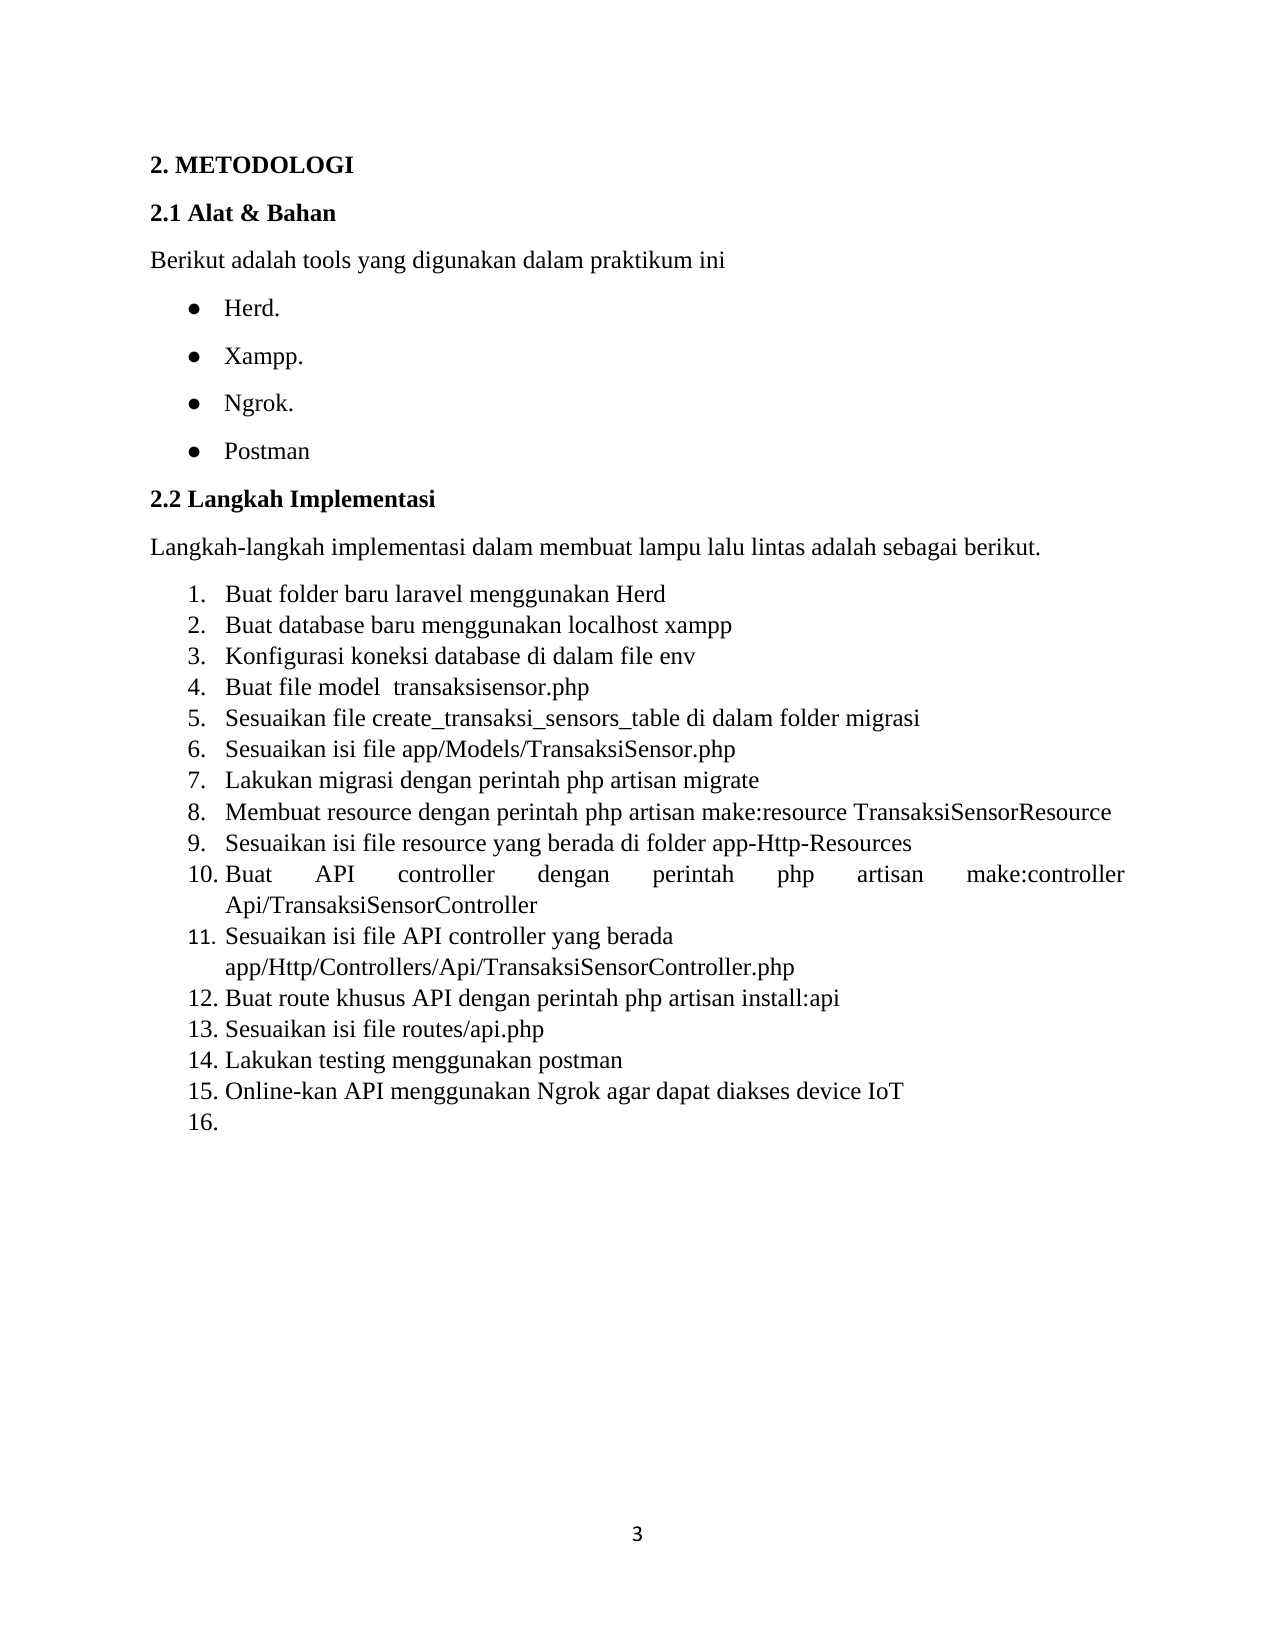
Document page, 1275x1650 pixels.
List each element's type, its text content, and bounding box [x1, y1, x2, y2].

list Postman [186, 436, 1125, 465]
text 2.1 Alat & Bahan [150, 198, 1125, 226]
list Konfigurasi koneksi database di dalam file env [187, 641, 1125, 670]
list Buat database baru menggunakan localhost xampp [187, 610, 1125, 639]
list Buat file model transaksisensor.php [187, 672, 1125, 701]
list Sesuaikan isi file resource yang berada di folder app-Http-Resources [187, 828, 1125, 856]
list Online-kan API menggunakan Ngrok agar dapat diakses device IoT [187, 1076, 1125, 1105]
list Sesuaikan isi file API controller yang berada app/Http/Controllers/Api/TransaksiSensorController.php [187, 921, 1125, 981]
list Membuat resource dengan perintah php artisan make:resource TransaksiSensorResource [187, 797, 1125, 825]
list Lakukan testing menggunakan postman [187, 1045, 1125, 1074]
text Langkah-langkah implementasi dalam membuat lampu lalu lintas adalah sebagai berikut. [150, 532, 1125, 560]
list Buat API controller dengan perintah php artisan make:controller Api/TransaksiSensorController [187, 859, 1125, 918]
list Herd. [186, 293, 1125, 322]
text Berikut adalah tools yang digunakan dalam praktikum ini [150, 245, 1125, 274]
list Sesuaikan isi file routes/api.php [187, 1014, 1125, 1043]
text 2.2 Langkah Implementasi [150, 484, 1125, 513]
text 2. METODOLOGI [150, 150, 1125, 179]
list Xampp. [186, 341, 1125, 369]
list Sesuaikan isi file app/Models/TransaksiSensor.php [187, 734, 1125, 763]
list Lakukan migrasi dengan perintah php artisan migrate [187, 766, 1125, 794]
list Buat folder baru laravel menggunakan Herd [187, 579, 1125, 608]
list Ngrok. [186, 388, 1125, 417]
list Buat route khusus API dengan perintah php artisan install:api [187, 983, 1125, 1012]
list Sesuaikan file create_transaksi_sensors_table di dalam folder migrasi [187, 703, 1125, 732]
